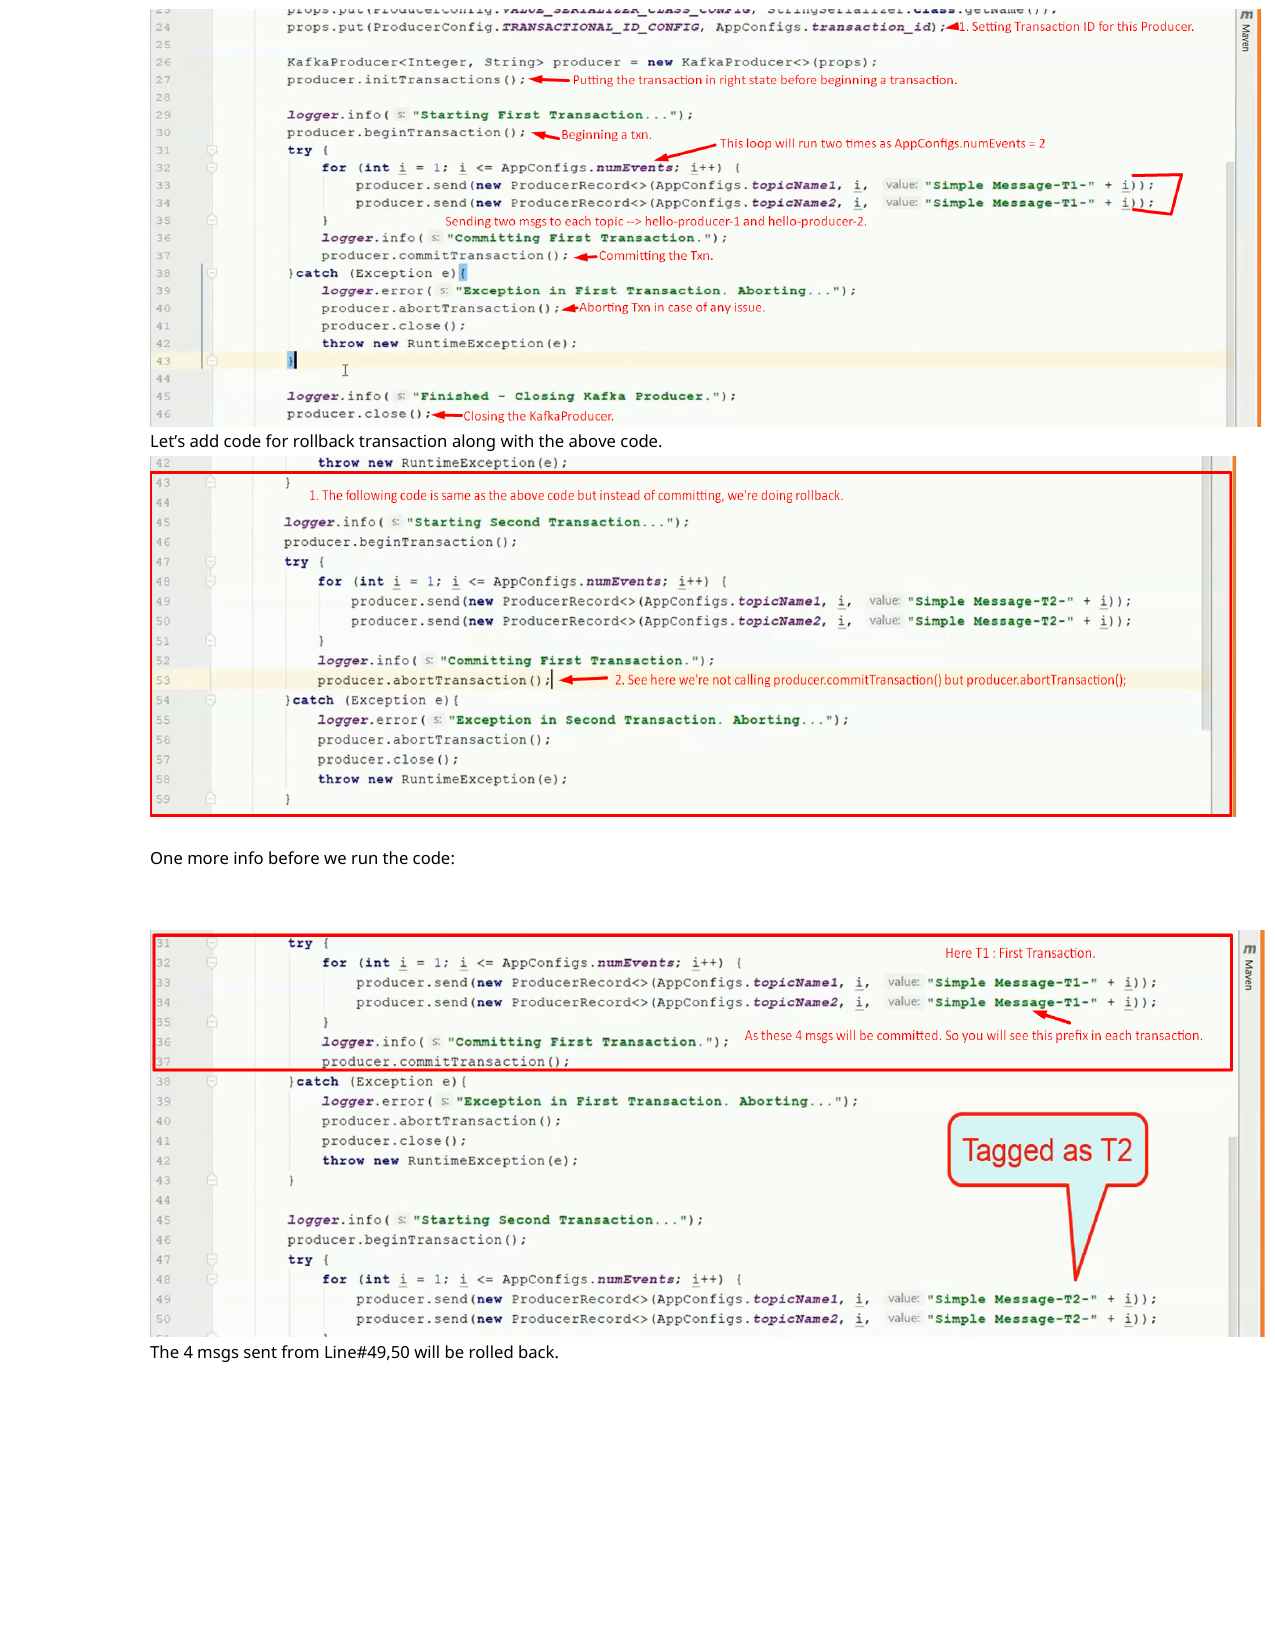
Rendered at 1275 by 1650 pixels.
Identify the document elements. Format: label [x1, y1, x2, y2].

picture [150, 9, 1262, 427]
list [112, 9, 1255, 1415]
picture [150, 930, 1265, 1337]
picture [150, 456, 1237, 817]
